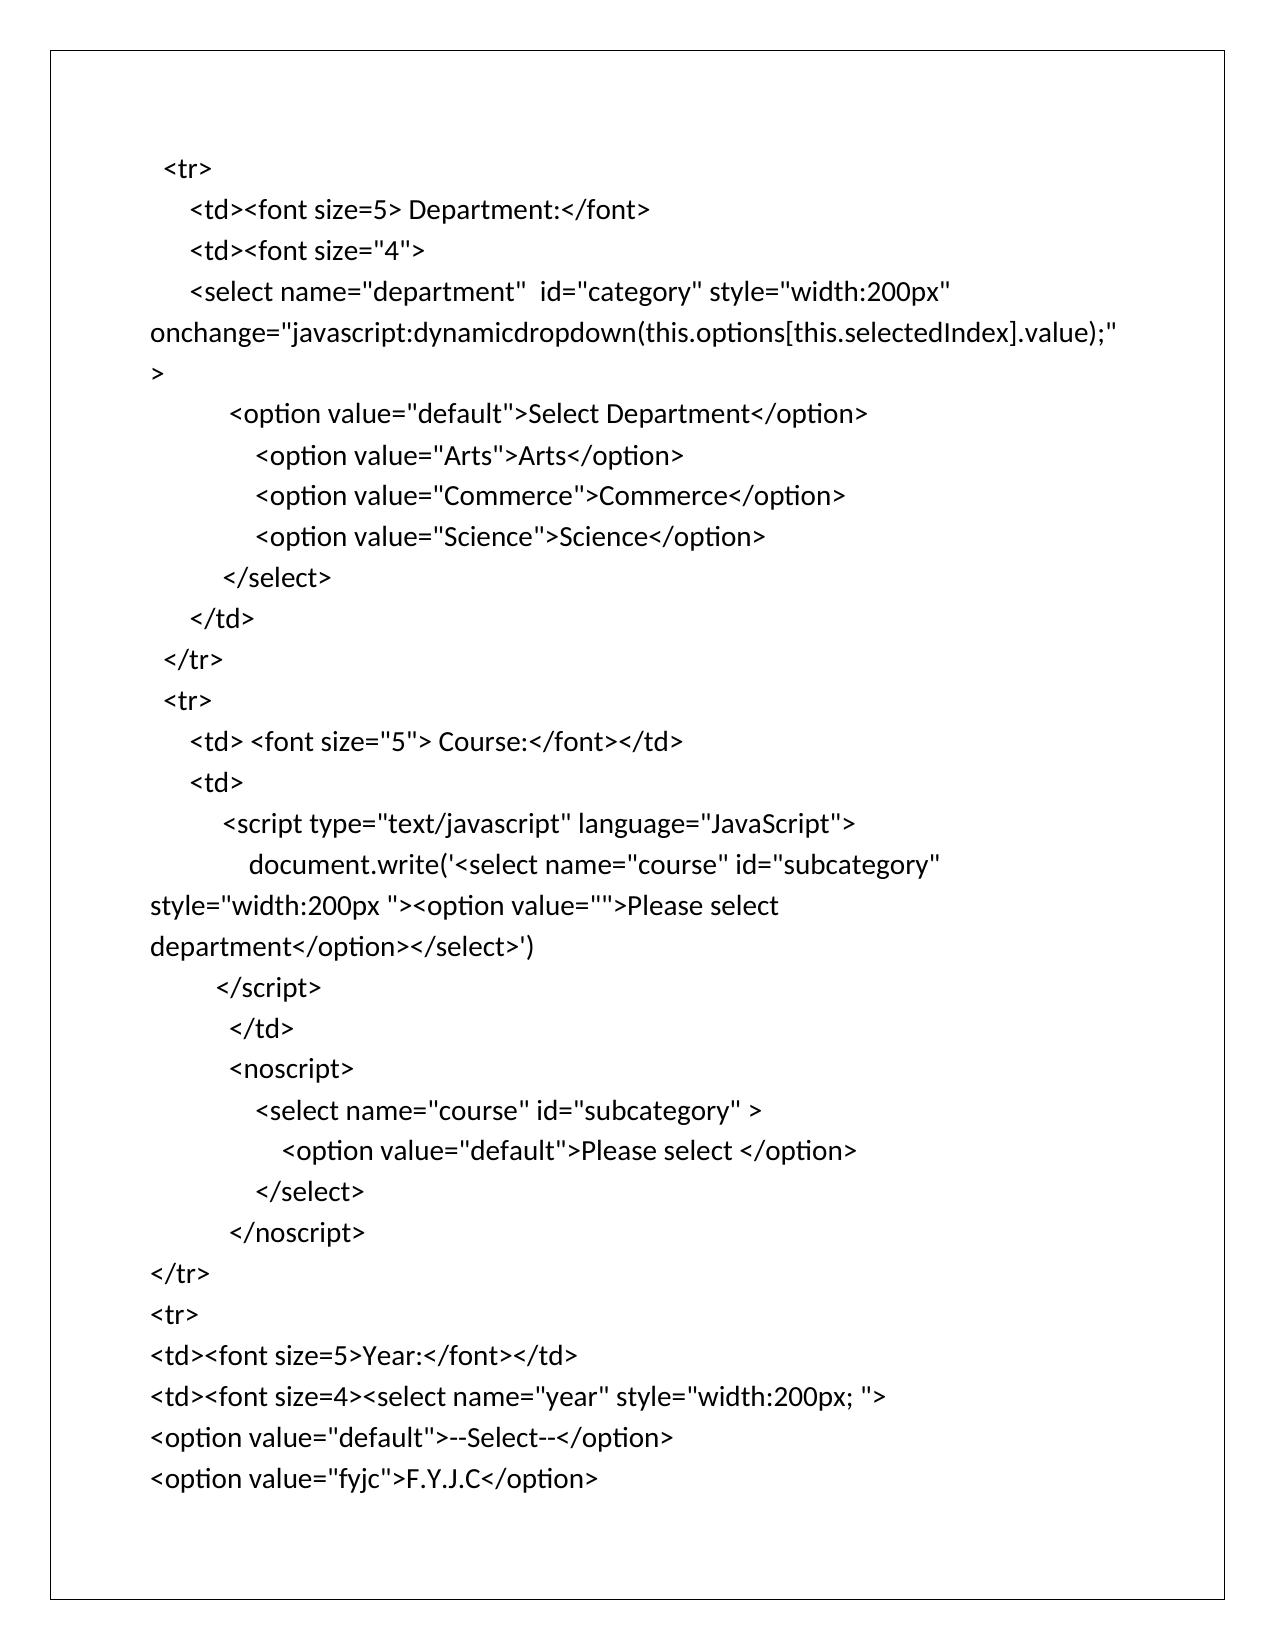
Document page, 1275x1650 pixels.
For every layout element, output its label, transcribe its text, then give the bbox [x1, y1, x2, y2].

text <tr> [150, 682, 1125, 718]
text <option value="Commerce">Commerce</option> [150, 477, 1125, 513]
text <tr> [150, 1296, 1125, 1332]
text </script> [150, 969, 1125, 1004]
text <td> <font size="5"> Course:</font></td> [150, 723, 1125, 759]
text </tr> [150, 641, 1125, 677]
text <option value="default">Select Department</option> [150, 396, 1125, 431]
text <td><font size=4><select name="year" style="width:200px; "> [150, 1378, 1125, 1414]
text </noscript> [150, 1214, 1125, 1250]
text <option value="Science">Science</option> [150, 518, 1125, 554]
text <td> [150, 764, 1125, 800]
text <td><font size=5> Department:</font> [150, 191, 1125, 227]
text </select> [150, 1173, 1125, 1209]
text <select name="course" id="subcategory" > [150, 1092, 1125, 1127]
text <noscript> [150, 1051, 1125, 1086]
text <option value="fyjc">F.Y.J.C</option> [150, 1460, 1125, 1496]
text </tr> [150, 1255, 1125, 1291]
text <select name="department" id="category" style="width:200px" onchange="javascript:dynamicdropdown(this.options[this.selectedIndex].value);" > [150, 273, 1125, 390]
text <tr> [150, 150, 1125, 186]
text <td><font size="4"> [150, 232, 1125, 267]
text <td><font size=5>Year:</font></td> [150, 1337, 1125, 1373]
text <option value="default">--Select--</option> [150, 1419, 1125, 1455]
text <script type="text/javascript" language="JavaScript"> [150, 805, 1125, 841]
text </td> [150, 1010, 1125, 1045]
text </select> [150, 559, 1125, 595]
text <option value="Arts">Arts</option> [150, 437, 1125, 472]
text </td> [150, 600, 1125, 636]
text <option value="default">Please select </option> [150, 1132, 1125, 1168]
text document.write('<select name="course" id="subcategory" style="width:200px "><option value="">Please select department</option></select>') [150, 846, 1125, 963]
